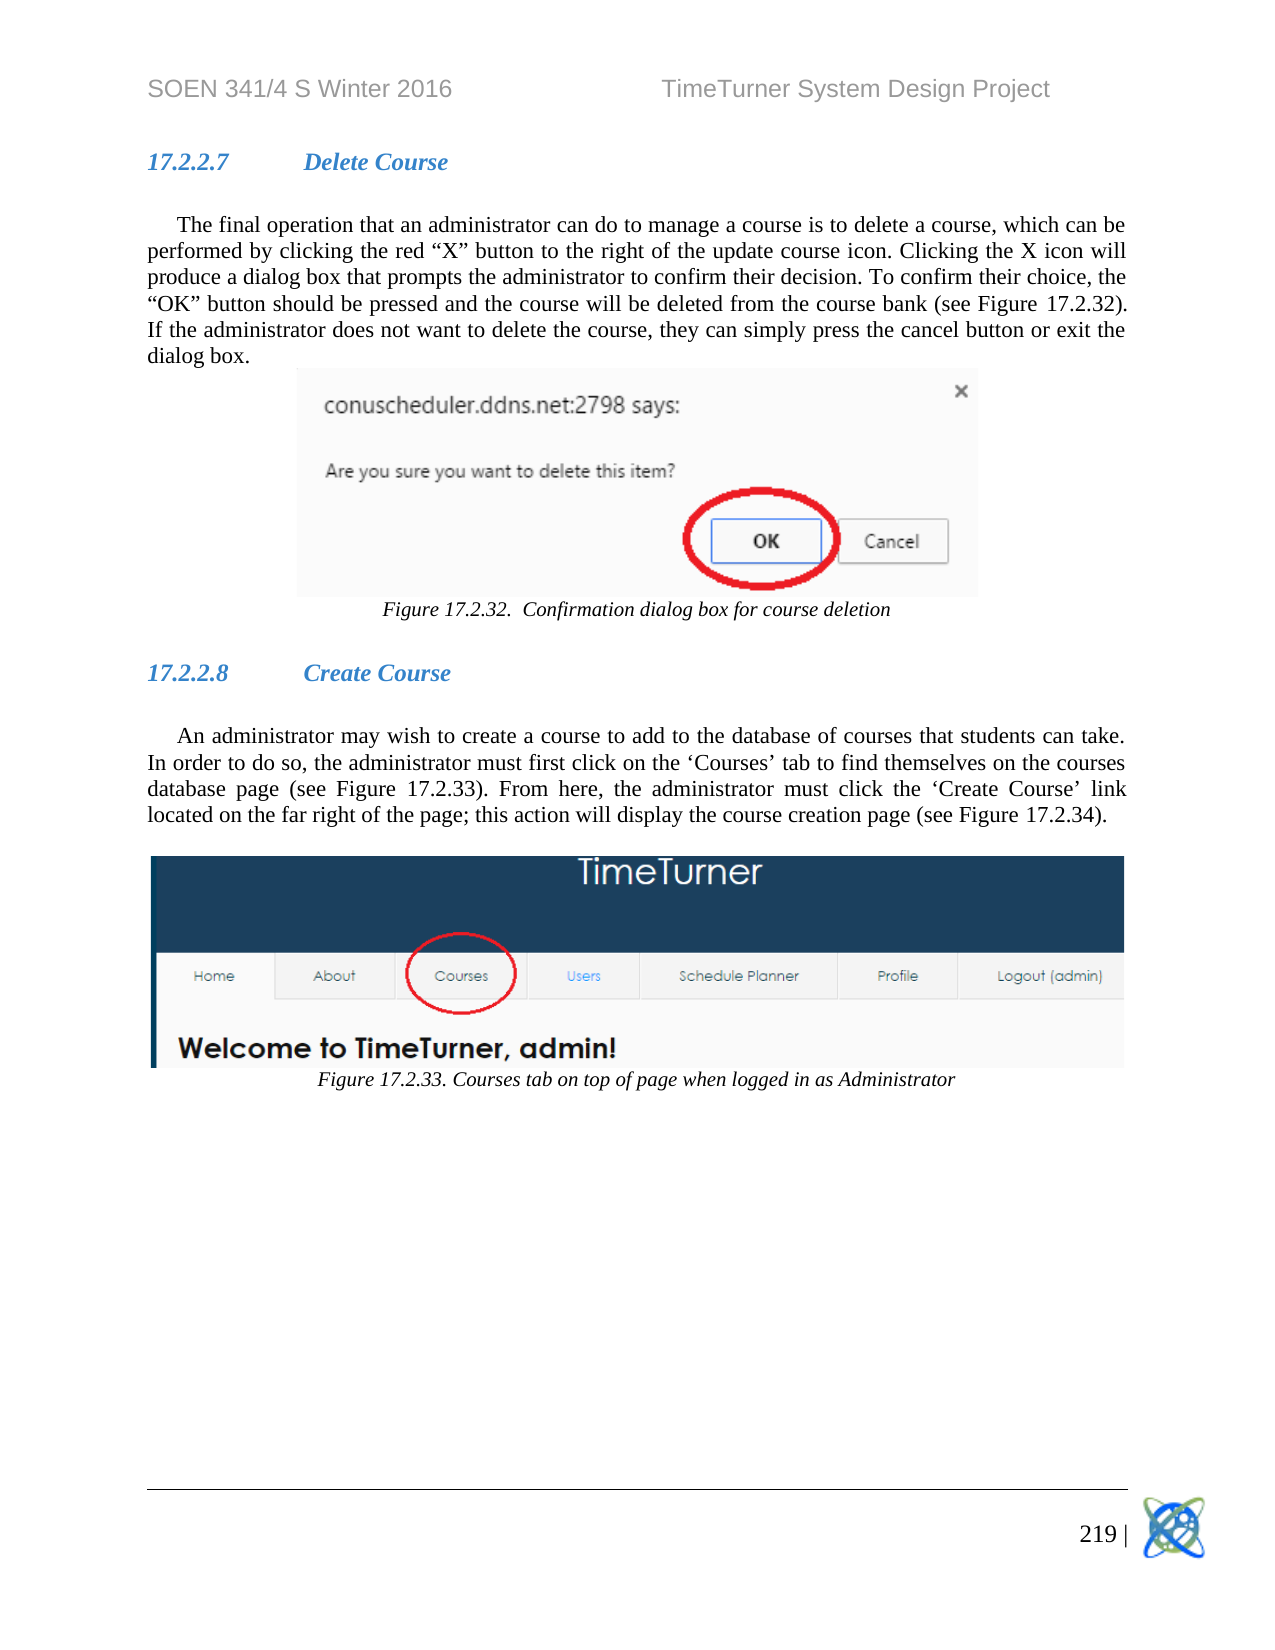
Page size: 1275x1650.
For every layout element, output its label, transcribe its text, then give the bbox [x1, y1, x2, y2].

picture [157, 856, 1125, 1068]
picture [1123, 1490, 1224, 1566]
text Figure 17.2.33. Courses tab on top of page when logged in as Administrator [147, 1067, 1128, 1091]
text Figure 17.2.32. Confirmation dialog box for course deletion [147, 597, 1128, 621]
picture [296, 368, 979, 597]
text An administrator may wish to create a course to add to the database of courses that students can take. In order to do so, the administrator must first click on the ‘Courses’ tab to find themselves on the courses database page (see Figure 17.2.33). From here, the administrator must click the ‘Create Course’ link located on the far right of the page; this action will display the course creation page (see Figure 17.2.34). [147, 722, 1128, 828]
text Delete Course [147, 147, 1128, 176]
text The final operation that an administrator can do to manage a course is to delete a course, which can be performed by clicking the red “X” button to the right of the update course icon. Clicking the X icon will produce a dialog box that prompts the administrator to confirm their decision. To confirm their choice, the “OK” button should be pressed and the course will be deleted from the course bank (see Figure 17.2.32). If the administrator does not want to delete the course, they can simply press the cancel button or exit the dialog box. [147, 211, 1128, 369]
text Create Course [147, 658, 1128, 687]
